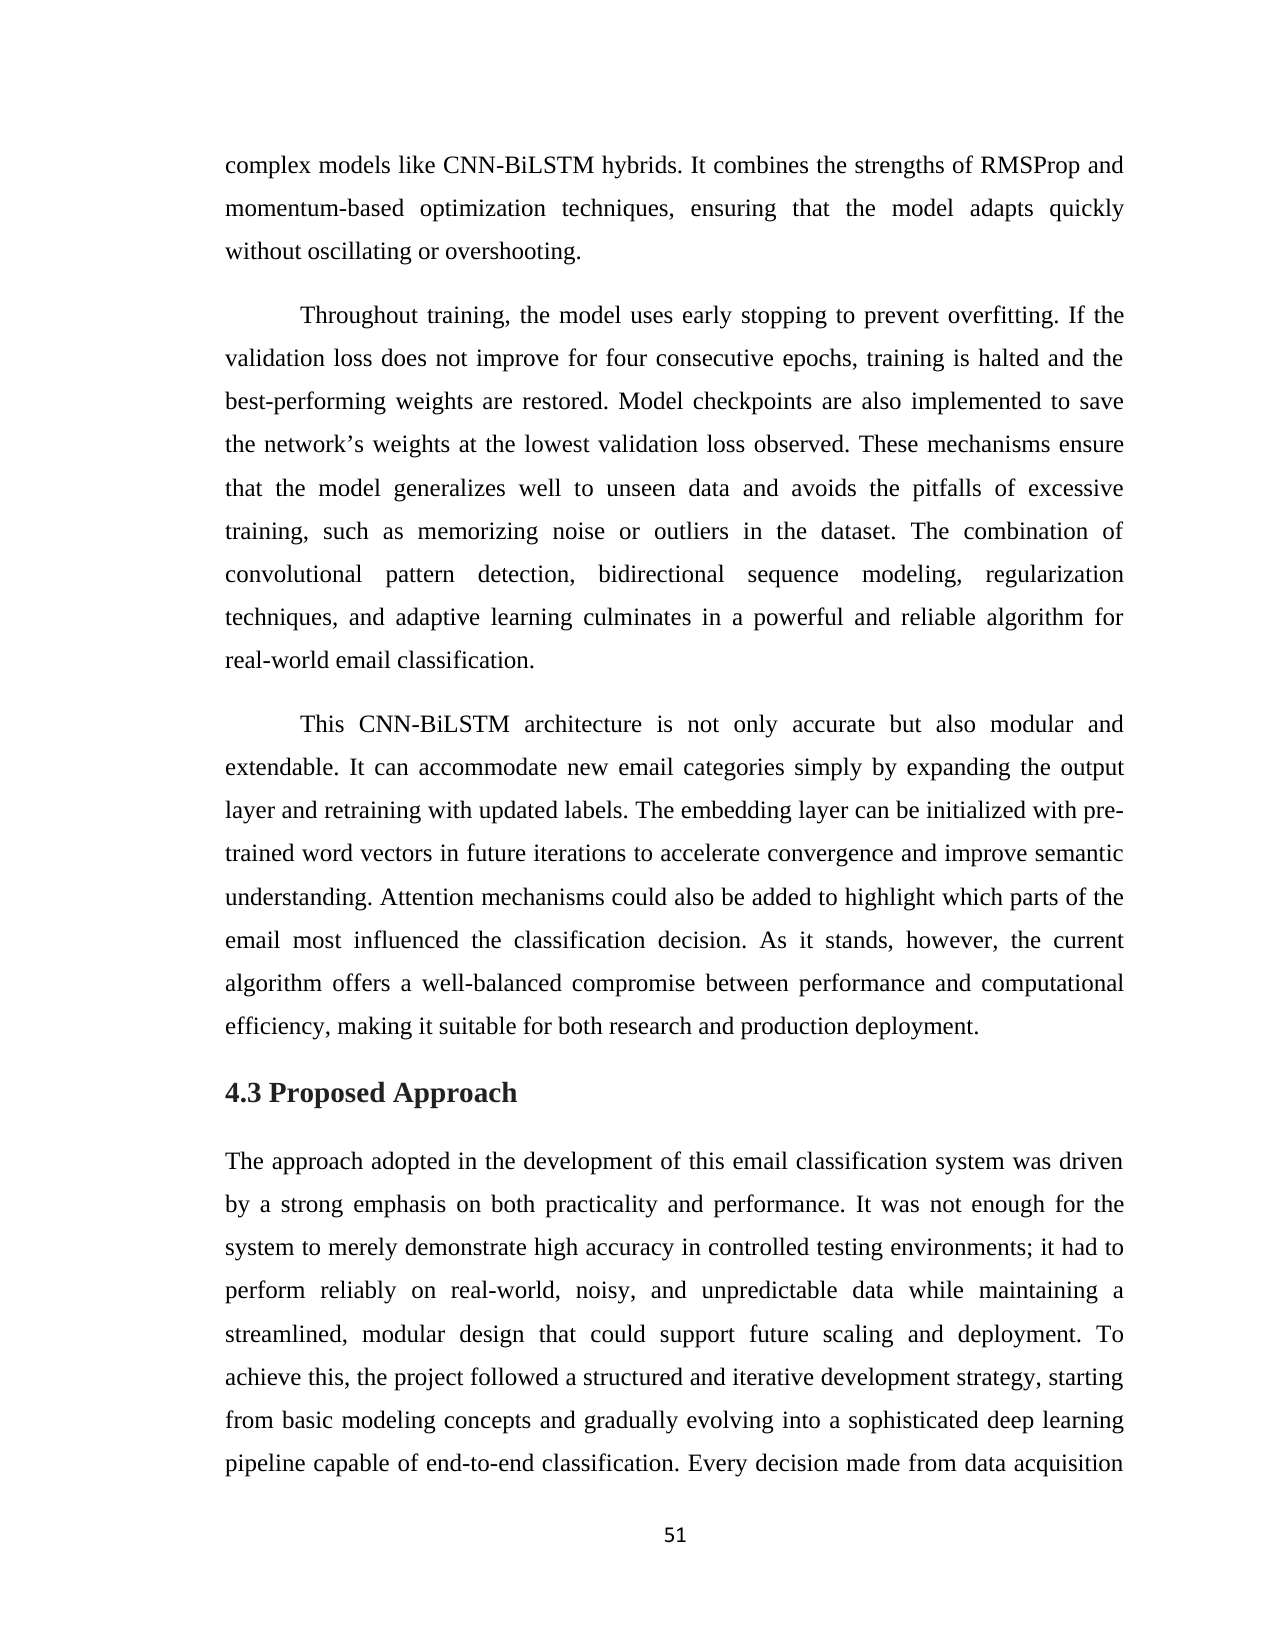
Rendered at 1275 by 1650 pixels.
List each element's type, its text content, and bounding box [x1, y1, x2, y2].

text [225, 1146, 1125, 1477]
text Throughout training, the model uses early stopping to prevent overfitting. If the validation loss does not improve for four consecutive epochs, training is halted and the best-performing weights are restored. Model checkpoints are also implemented to save the network’s weights at the lowest validation loss observed. These mechanisms ensure that the model generalizes well to unseen data and avoids the pitfalls of excessive training, such as memorizing noise or outliers in the dataset. The combination of convolutional pattern detection, bidirectional sequence modeling, regularization techniques, and adaptive learning culminates in a powerful and reliable algorithm for real-world email classification. [225, 300, 1125, 674]
text 4.3 Proposed Approach [225, 1075, 1125, 1108]
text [225, 150, 1125, 265]
text This CNN-BiLSTM architecture is not only accurate but also modular and extendable. It can accommodate new email categories simply by expanding the output layer and retraining with updated labels. The embedding layer can be initialized with pre-trained word vectors in future iterations to accelerate convergence and improve semantic understanding. Attention mechanisms could also be added to highlight which parts of the email most influenced the classification decision. As it stands, however, the current algorithm offers a well-balanced compromise between performance and computational efficiency, making it suitable for both research and production deployment. [225, 709, 1125, 1040]
